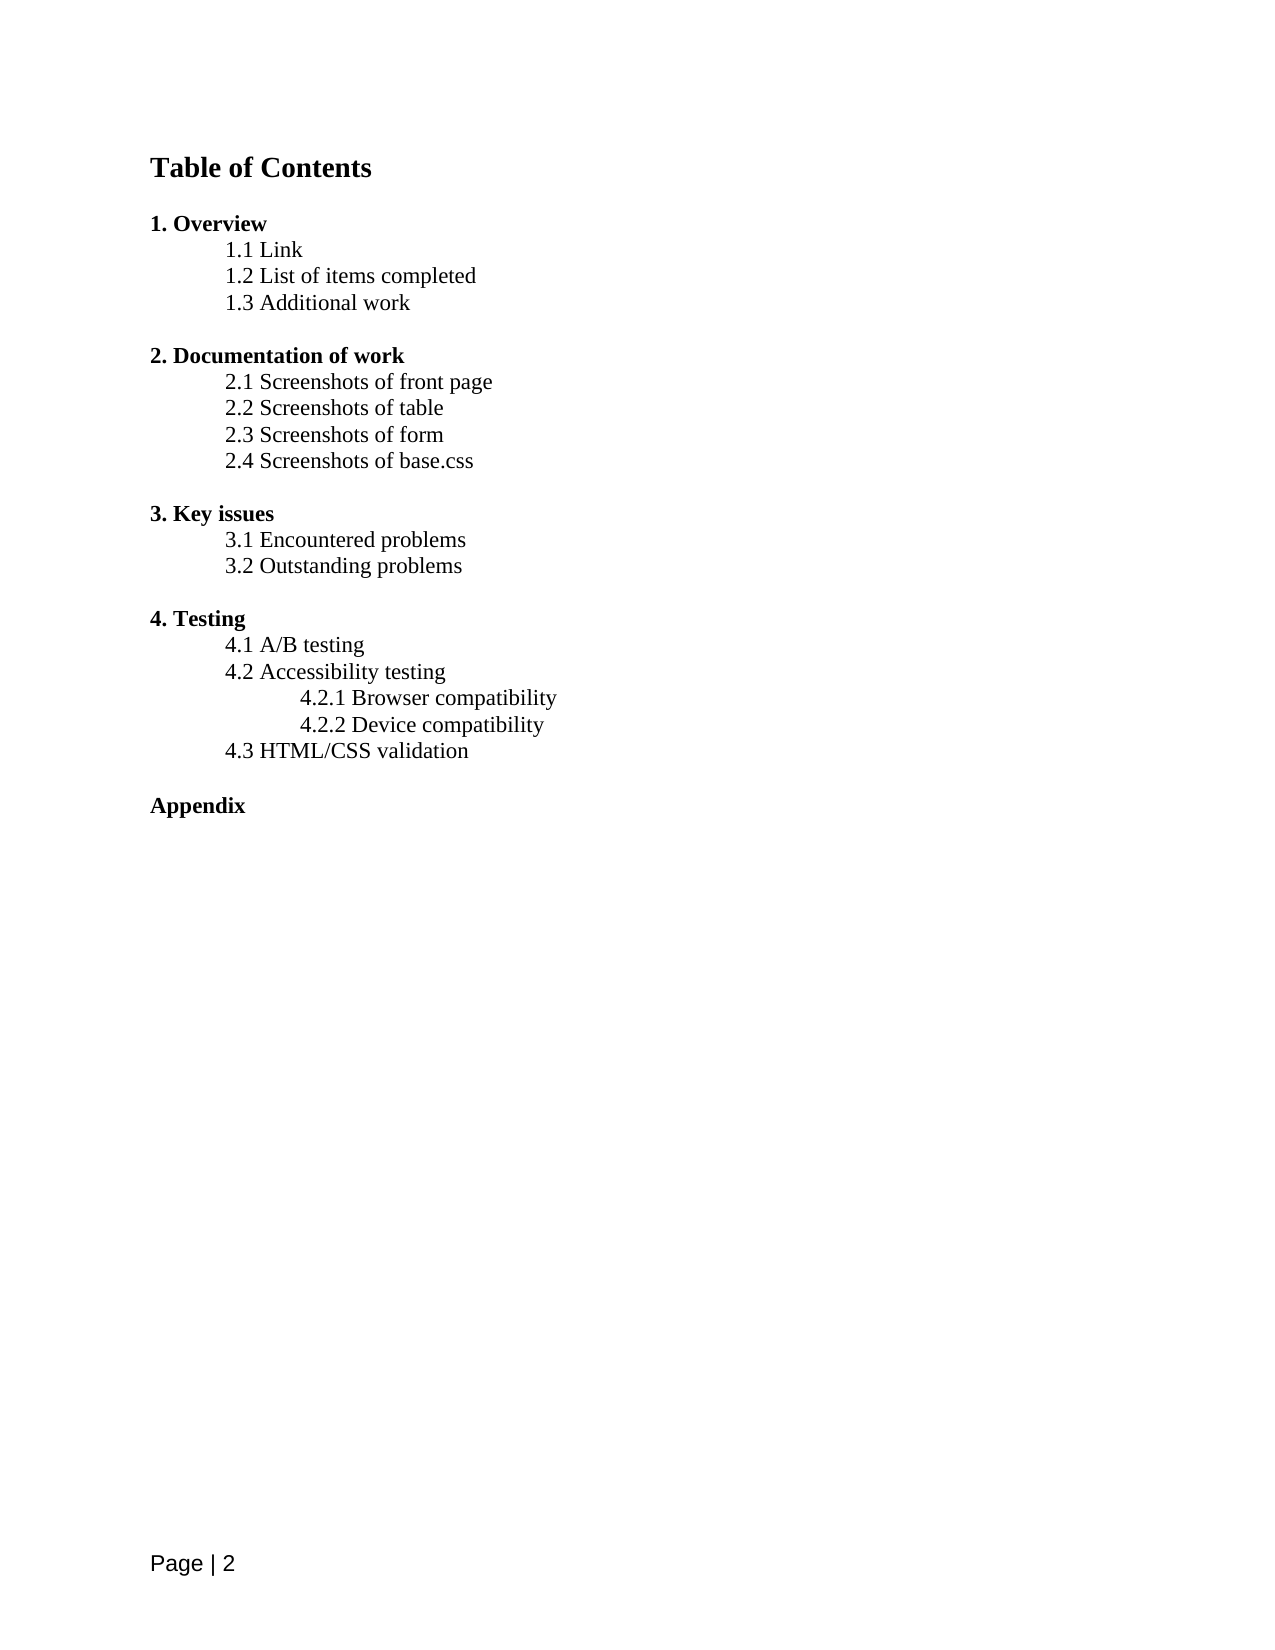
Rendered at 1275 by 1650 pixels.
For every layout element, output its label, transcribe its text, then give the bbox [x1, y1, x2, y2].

text 4.2.2 Device compatibility [150, 711, 1125, 737]
text 1.1 Link [150, 236, 1125, 263]
text 2.3 Screenshots of form [150, 421, 1125, 447]
text 1.3 Additional work [150, 289, 1125, 315]
text 2.4 Screenshots of base.css [150, 447, 1125, 473]
text 1. Overview [150, 210, 1125, 236]
text 2.2 Screenshots of table [150, 394, 1125, 421]
text 3. Key issues [150, 500, 1125, 526]
text 3.2 Outstanding problems [150, 552, 1125, 579]
text 4.1 A/B testing [150, 632, 1125, 658]
text 4. Testing [150, 605, 1125, 632]
text 2.1 Screenshots of front page [150, 368, 1125, 394]
text 1.2 List of items completed [150, 263, 1125, 289]
text Appendix [150, 792, 1125, 818]
text 2. Documentation of work [150, 342, 1125, 368]
text Table of Contents [150, 150, 1125, 183]
text 4.2 Accessibility testing [150, 658, 1125, 684]
text 3.1 Encountered problems [150, 526, 1125, 552]
text 4.2.1 Browser compatibility [150, 684, 1125, 711]
text 4.3 HTML/CSS validation [150, 737, 1125, 763]
